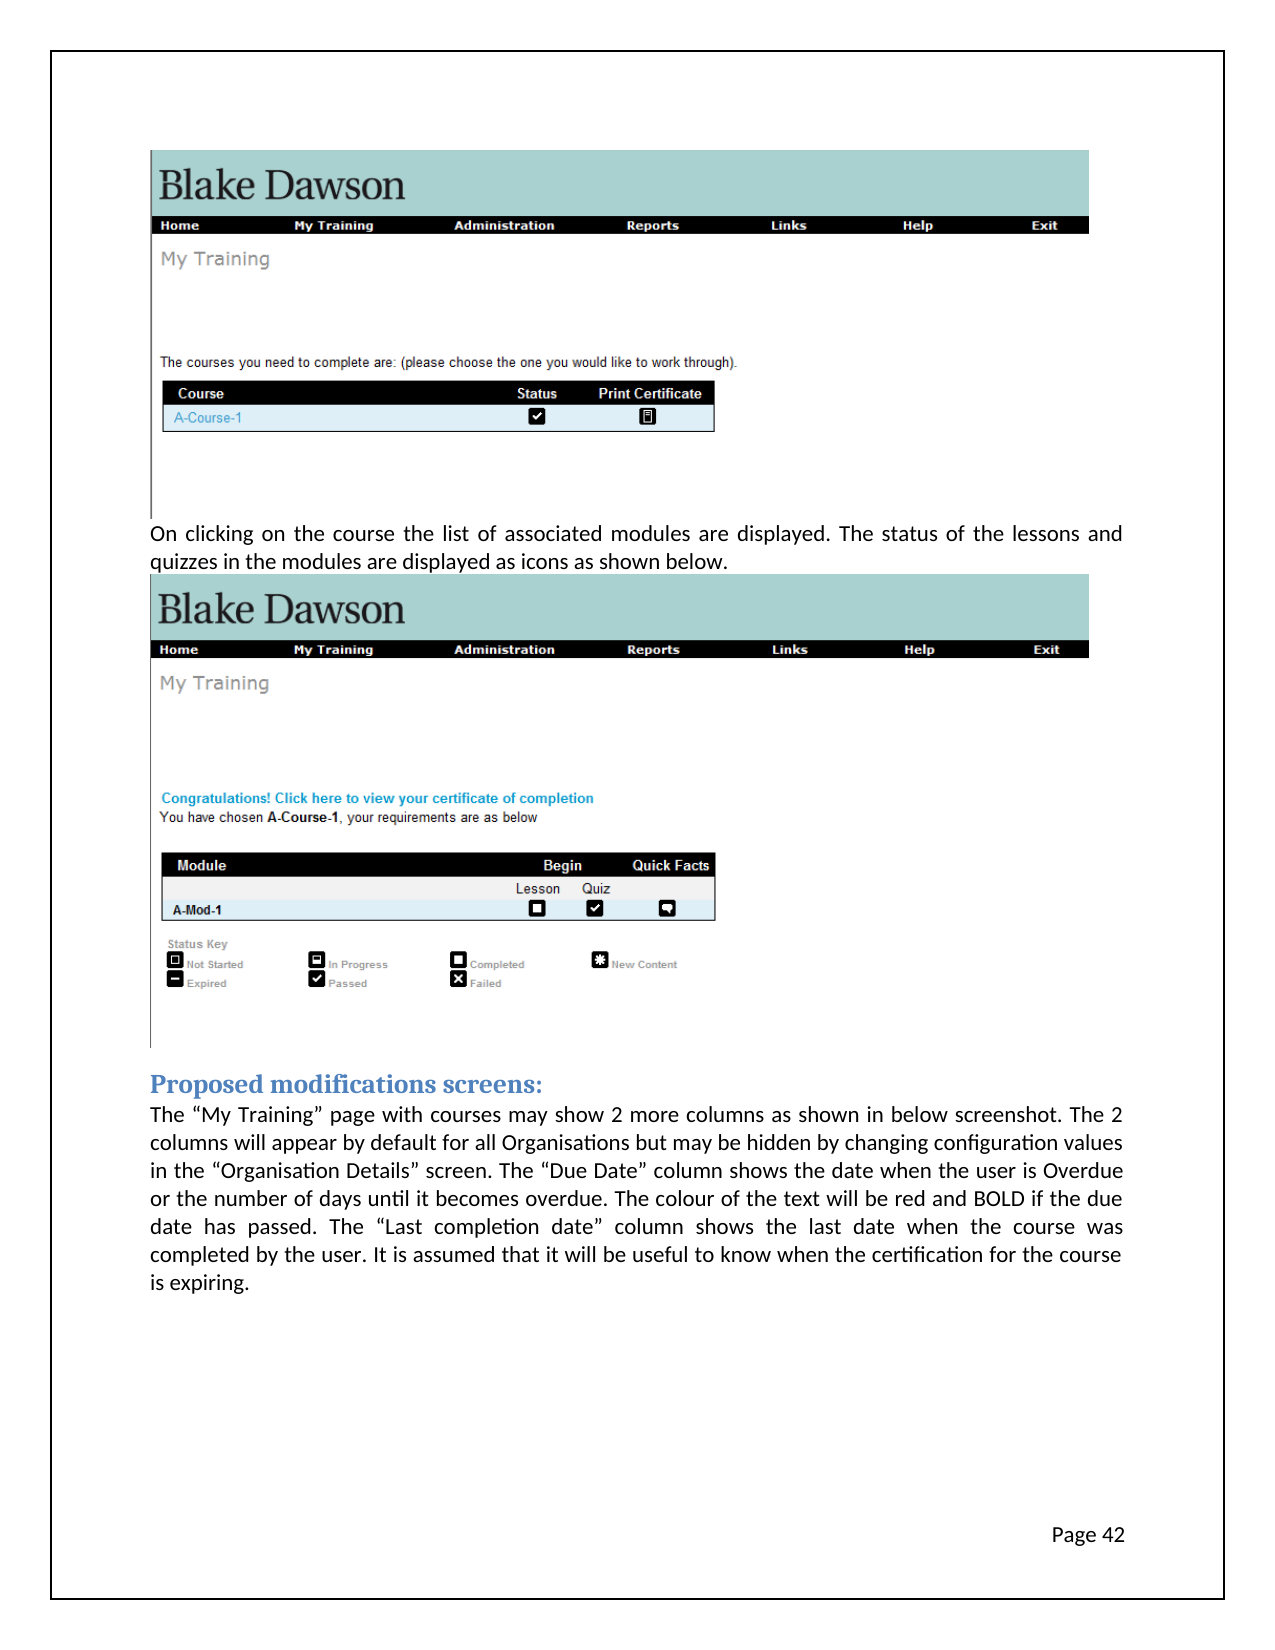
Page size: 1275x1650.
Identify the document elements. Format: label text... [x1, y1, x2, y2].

picture [150, 150, 1089, 519]
subtitle Proposed modifications screens: [150, 1069, 1125, 1100]
text On clicking on the course the list of associated modules are displayed. The status of the lessons and quizzes in the modules are displayed as icons as shown below. [150, 519, 1125, 575]
text The “My Training” page with courses may show 2 more columns as shown in below screenshot. The 2 columns will appear by default for all Organisations but may be hidden by changing configuration values in the “Organisation Details” screen. The “Due Date” column shows the date when the user is Overdue or the number of days until it becomes overdue. The colour of the text will be red and BOLD if the due date has passed. The “Last completion date” column shows the last date when the course was completed by the user. It is assumed that it will be useful to know when the certification for the course is expiring. [150, 1100, 1125, 1296]
picture [150, 574, 1089, 1048]
